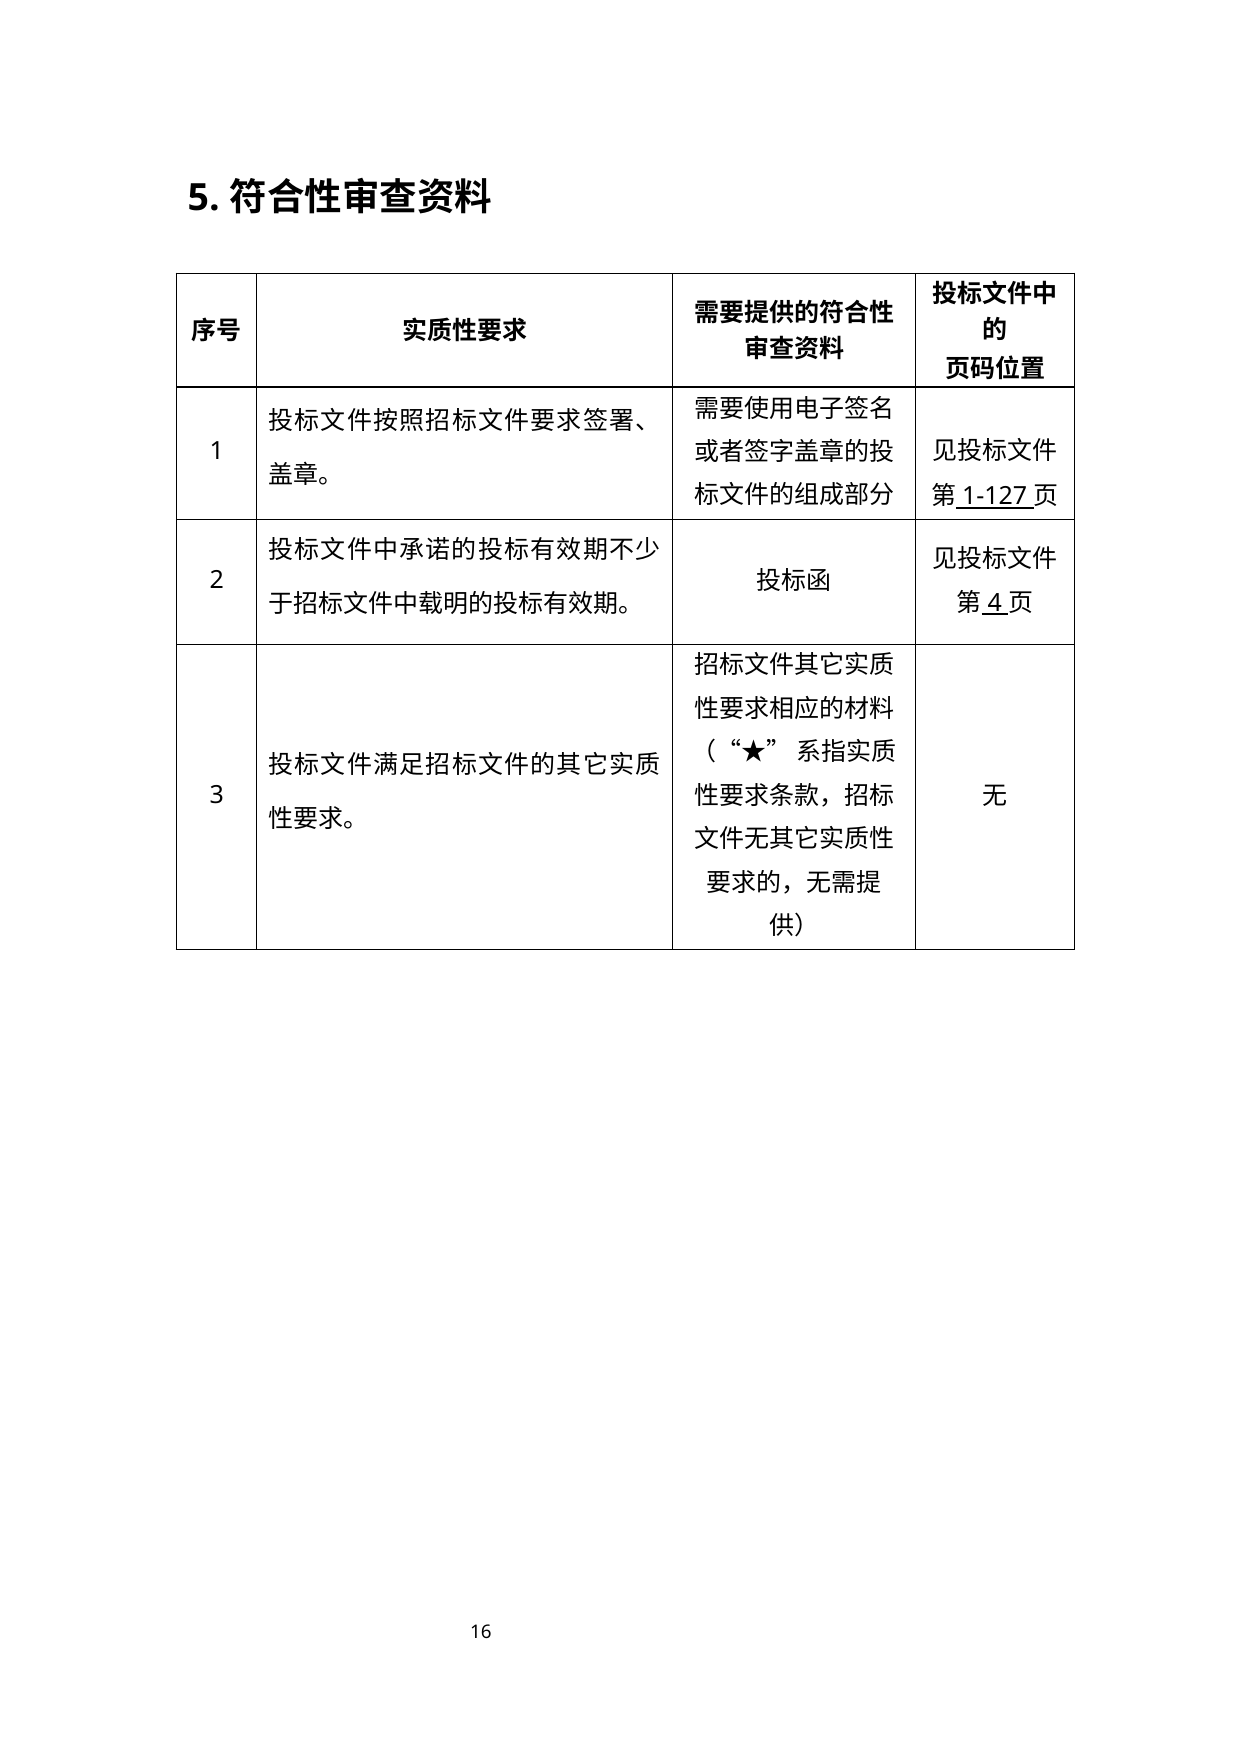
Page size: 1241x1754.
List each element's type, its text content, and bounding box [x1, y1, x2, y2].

table_cell 投标函 [673, 520, 915, 644]
table_cell 3 [177, 645, 256, 949]
table_header 实质性要求 [257, 274, 672, 386]
table_cell 投标文件按照招标文件要求签署、盖章。 [257, 388, 672, 519]
table_header 序号 [177, 274, 256, 386]
table_header 需要提供的符合性审查资料 [673, 274, 915, 386]
table_cell 2 [177, 520, 256, 644]
subtitle 符合性审查资料 [187, 167, 1053, 222]
table_cell 需要使用电子签名或者签字盖章的投标文件的组成部分 [673, 388, 915, 519]
table_cell 招标文件其它实质性要求相应的材料（“★” 系指实质性要求条款，招标文件无其它实质性要求的，无需提供） [673, 645, 915, 949]
table_header 投标文件中的 页码位置 [916, 274, 1074, 386]
table_cell 见投标文件第 4 页 [916, 520, 1074, 644]
table_cell 投标文件中承诺的投标有效期不少于招标文件中载明的投标有效期。 [257, 520, 672, 644]
table_cell 无 [916, 645, 1074, 949]
table_cell 见投标文件 第 1-127 页 [916, 388, 1074, 519]
table_cell 1 [177, 388, 256, 519]
table_cell 投标文件满足招标文件的其它实质性要求。 [257, 645, 672, 949]
